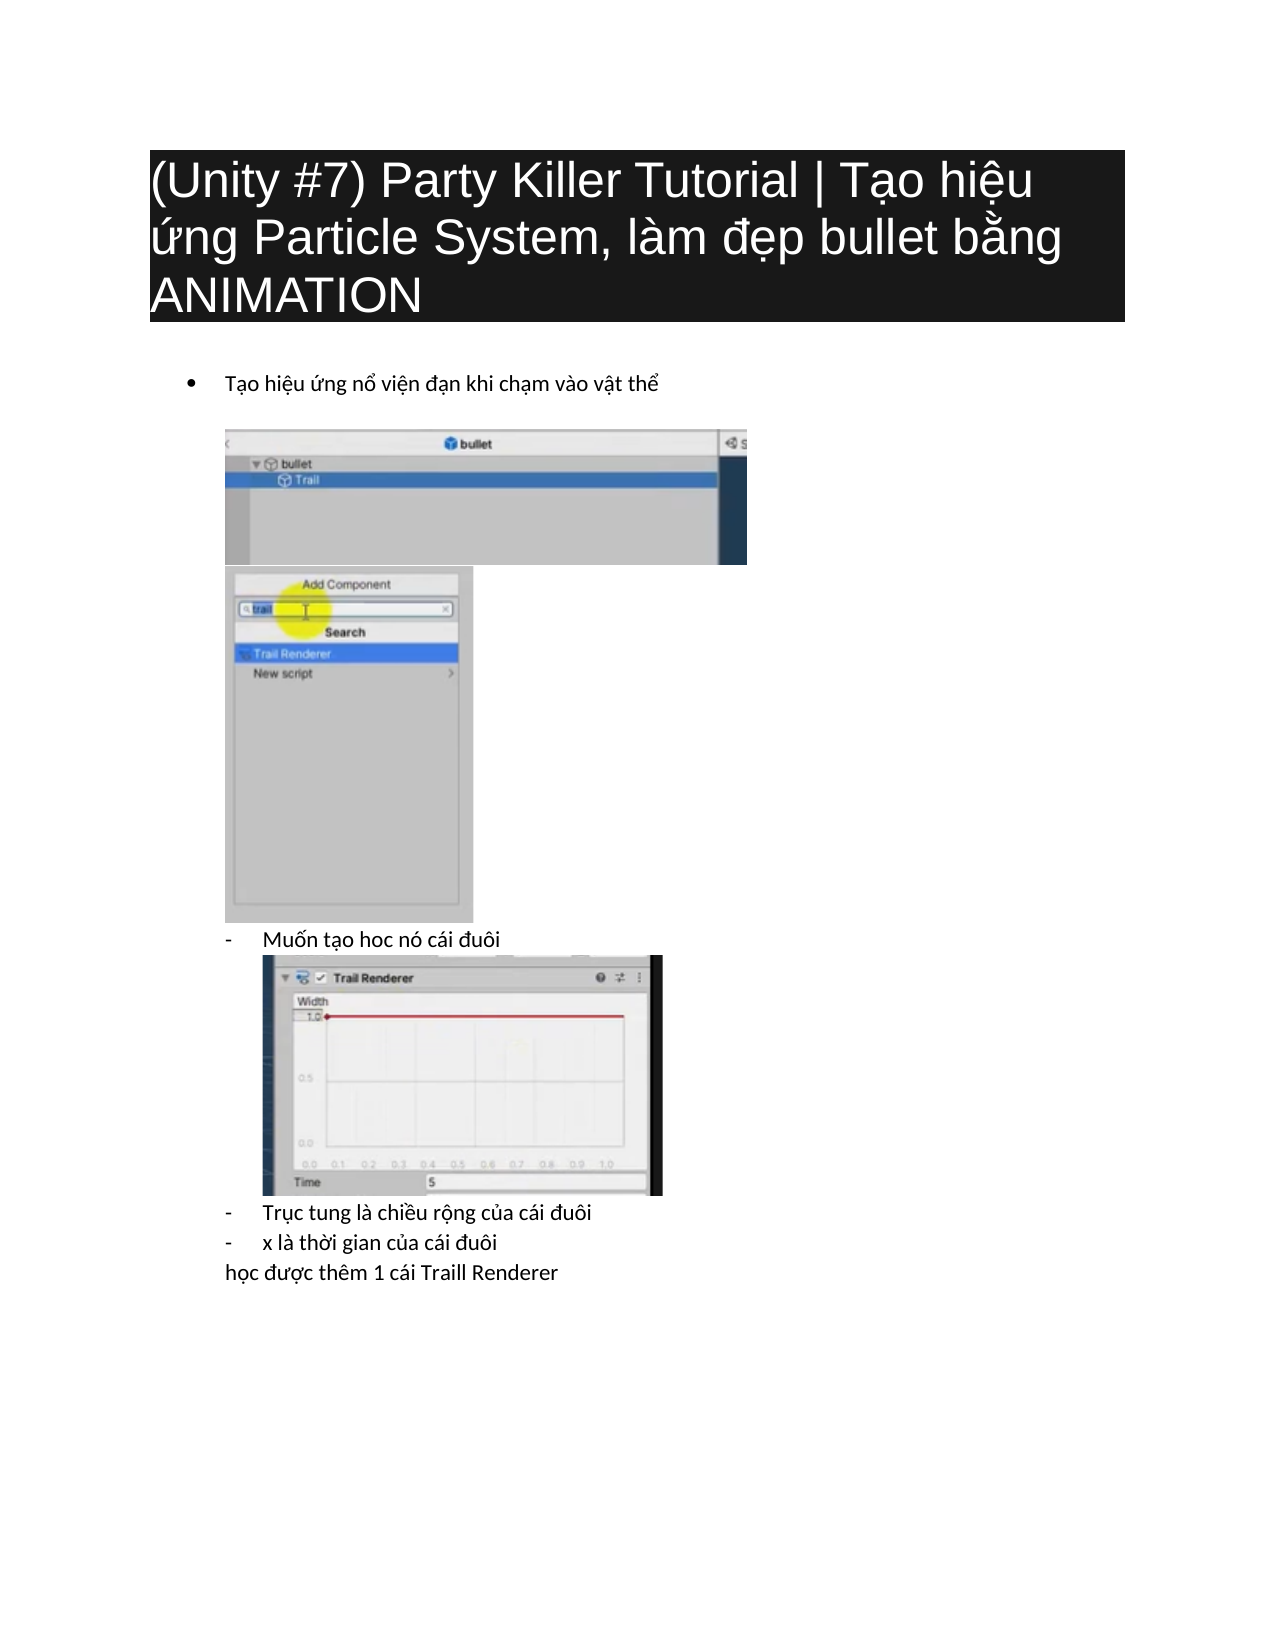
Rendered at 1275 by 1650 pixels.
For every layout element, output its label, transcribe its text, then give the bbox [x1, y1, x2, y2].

list Tạo hiệu ứng nổ viện đạn khi chạm vào vật thể [187, 369, 1125, 397]
picture [225, 429, 747, 565]
list x là thời gian của cái đuôi [225, 1228, 1125, 1256]
list Muốn tạo hoc nó cái đuôi [225, 925, 1125, 953]
picture [262, 955, 663, 1196]
list học được thêm 1 cái Traill Renderer [225, 1258, 1125, 1286]
picture [225, 566, 474, 923]
list Trục tung là chiều rộng của cái đuôi [225, 1198, 1125, 1226]
subtitle (Unity #7) Party Killer Tutorial | Tạo hiệu ứng Particle System, làm đẹp bullet bằng ANIMATION [150, 150, 1125, 322]
